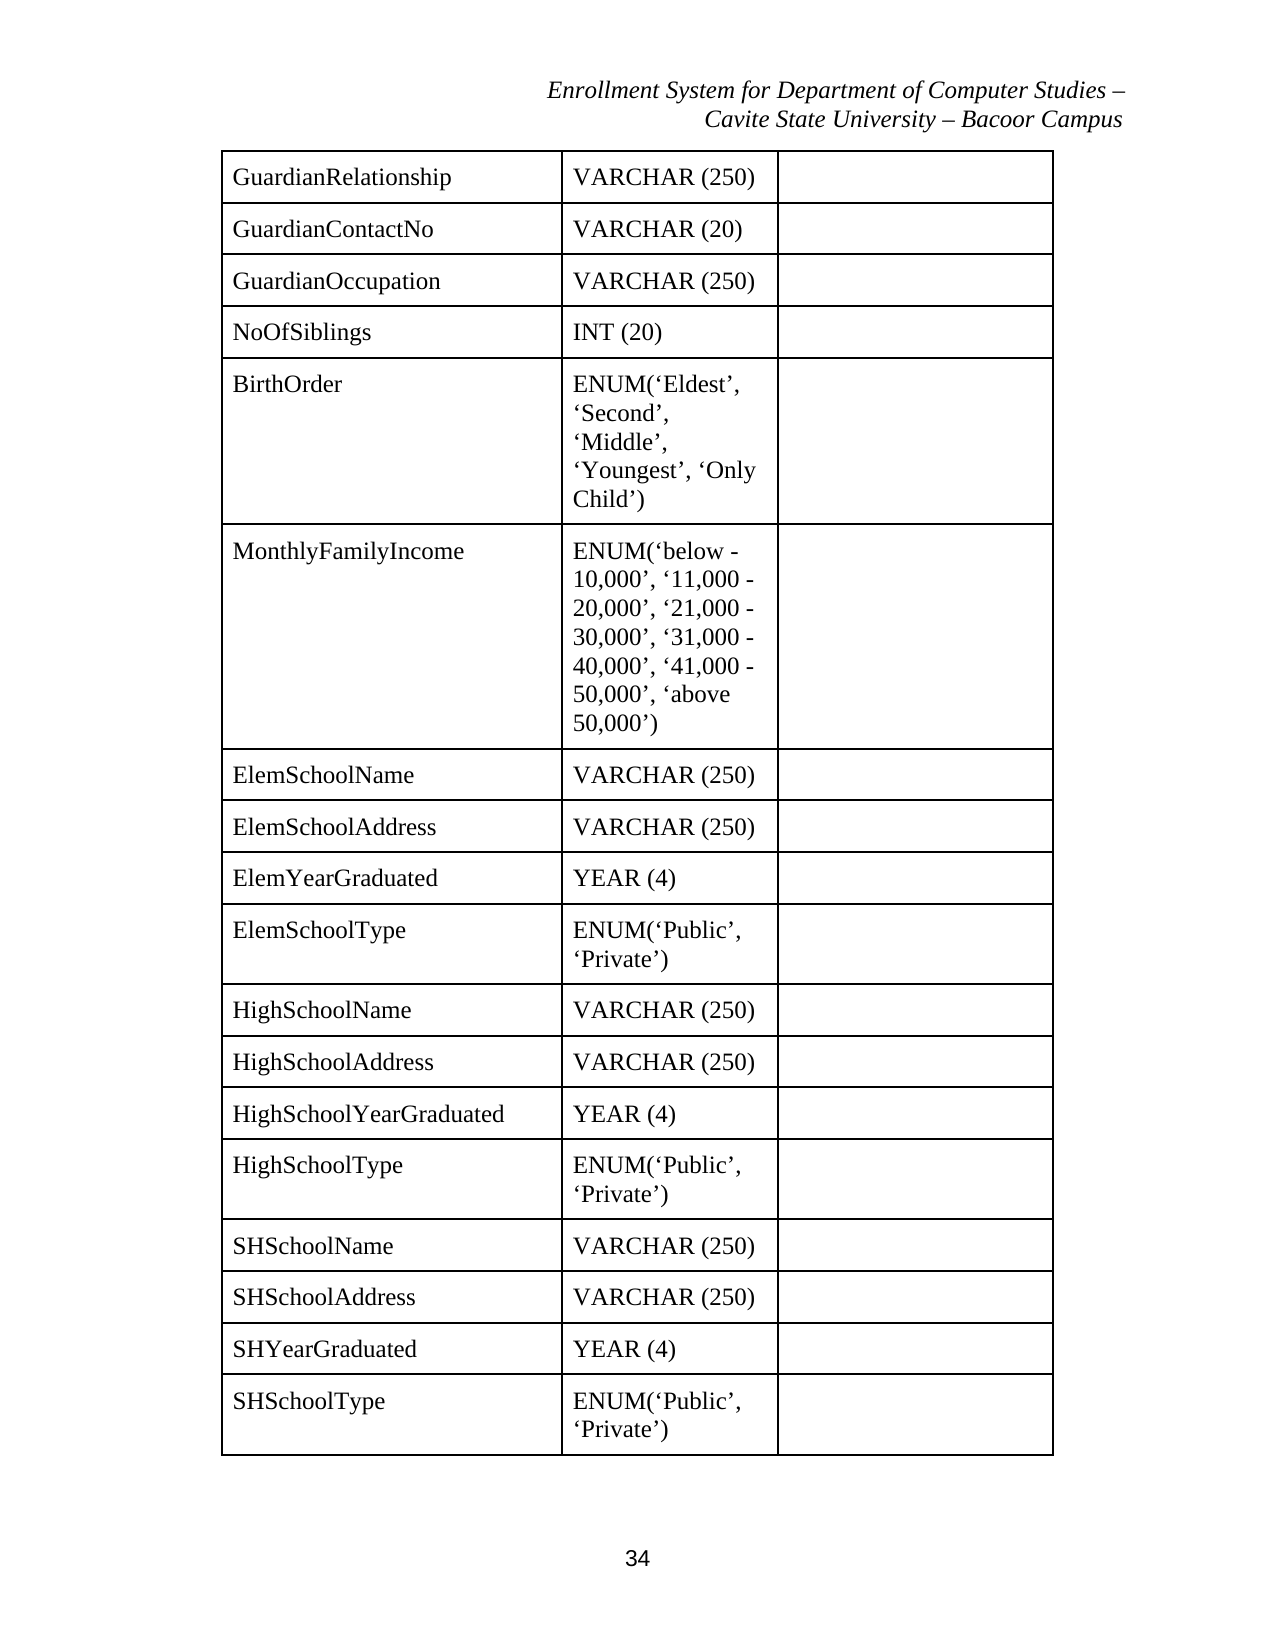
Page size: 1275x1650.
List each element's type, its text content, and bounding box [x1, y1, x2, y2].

table_cell [779, 750, 1052, 799]
table_cell YEAR (4) [563, 853, 777, 902]
table_cell [779, 801, 1052, 851]
table_cell ENUM(‘Public’, ‘Private’) [563, 905, 777, 983]
table_cell ENUM(‘Eldest’, ‘Second’, ‘Middle’, ‘Youngest’, ‘Only Child’) [563, 359, 777, 523]
table_cell INT (20) [563, 307, 777, 357]
table_cell HighSchoolAddress [223, 1037, 561, 1086]
table_cell VARCHAR (250) [563, 255, 777, 305]
table_cell VARCHAR (250) [563, 801, 777, 851]
table_cell VARCHAR (250) [563, 1037, 777, 1086]
table_cell [779, 1037, 1052, 1086]
table_cell VARCHAR (250) [563, 1272, 777, 1322]
table_cell [779, 1375, 1052, 1454]
table_cell YEAR (4) [563, 1324, 777, 1373]
table_cell VARCHAR (250) [563, 750, 777, 799]
table_cell ElemSchoolAddress [223, 801, 561, 851]
table_cell YEAR (4) [563, 1088, 777, 1138]
table_cell [779, 1324, 1052, 1373]
table_cell SHSchoolName [223, 1220, 561, 1270]
table_cell HighSchoolName [223, 985, 561, 1034]
table_cell VARCHAR (250) [563, 152, 777, 202]
table_cell [779, 255, 1052, 305]
table_cell [779, 307, 1052, 357]
table_cell [779, 1088, 1052, 1138]
table_cell [779, 525, 1052, 747]
table_cell MonthlyFamilyIncome [223, 525, 561, 747]
table_cell [779, 985, 1052, 1034]
table_cell ENUM(‘Public’, ‘Private’) [563, 1140, 777, 1218]
table_cell [779, 853, 1052, 902]
table_cell ElemSchoolName [223, 750, 561, 799]
table_cell ENUM(‘Public’, ‘Private’) [563, 1375, 777, 1454]
table_cell SHSchoolAddress [223, 1272, 561, 1322]
table_cell ElemYearGraduated [223, 853, 561, 902]
table_cell BirthOrder [223, 359, 561, 523]
table_cell NoOfSiblings [223, 307, 561, 357]
table_cell VARCHAR (20) [563, 204, 777, 253]
table_cell [779, 359, 1052, 523]
table_cell [779, 1220, 1052, 1270]
table_cell [779, 905, 1052, 983]
table_cell GuardianContactNo [223, 204, 561, 253]
table_cell GuardianOccupation [223, 255, 561, 305]
table_cell VARCHAR (250) [563, 985, 777, 1034]
table_cell [779, 1140, 1052, 1218]
table_cell HighSchoolType [223, 1140, 561, 1218]
table_cell SHYearGraduated [223, 1324, 561, 1373]
table_cell SHSchoolType [223, 1375, 561, 1454]
table_cell HighSchoolYearGraduated [223, 1088, 561, 1138]
table_cell VARCHAR (250) [563, 1220, 777, 1270]
table_cell GuardianRelationship [223, 152, 561, 202]
table_cell [779, 1272, 1052, 1322]
table_cell [779, 152, 1052, 202]
table_cell [779, 204, 1052, 253]
table_cell ENUM(‘below - 10,000’, ‘11,000 - 20,000’, ‘21,000 - 30,000’, ‘31,000 - 40,000’, ‘41,000 - 50,000’, ‘above 50,000’) [563, 525, 777, 747]
table_cell ElemSchoolType [223, 905, 561, 983]
